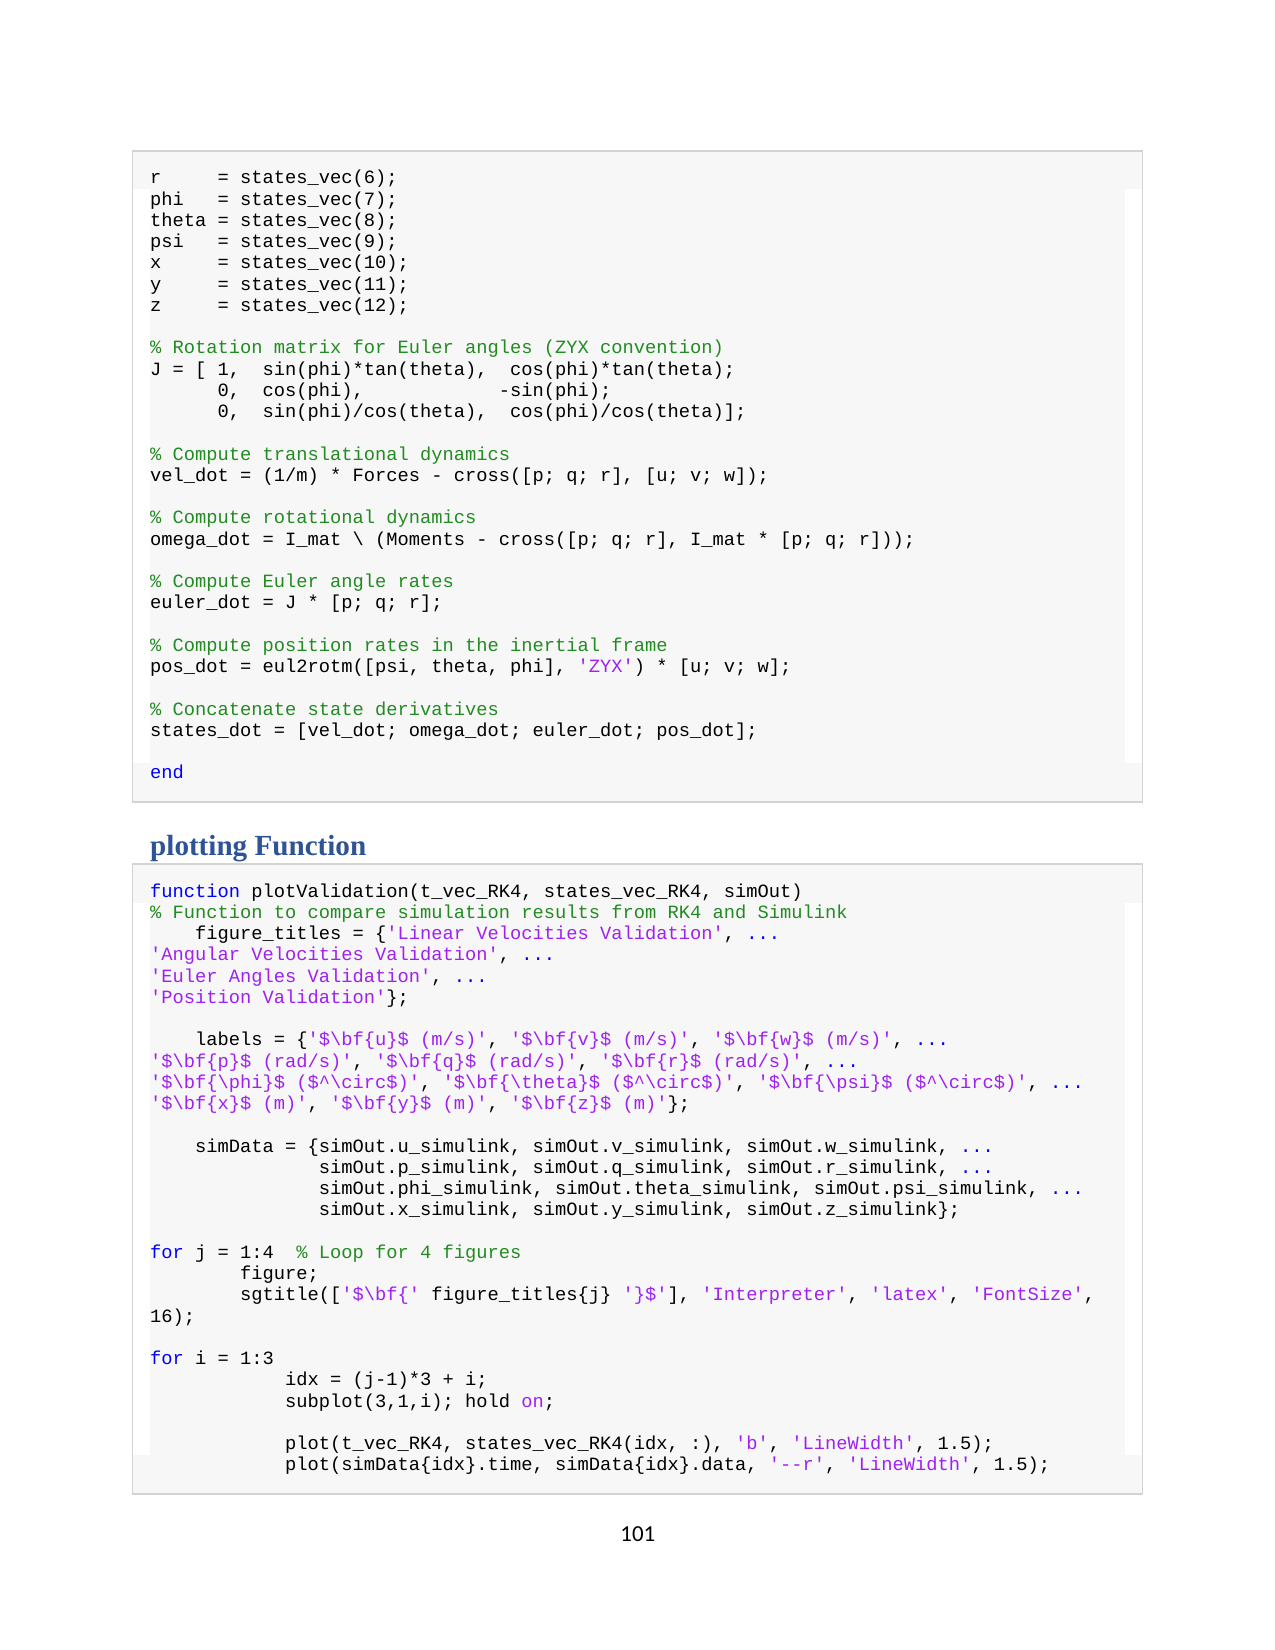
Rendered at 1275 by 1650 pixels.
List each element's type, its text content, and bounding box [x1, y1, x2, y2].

text for j = 1:4 % Loop for 4 figures [150, 1243, 1125, 1264]
text phi = states_vec(7); [150, 189, 1125, 211]
text simOut.x_simulink, simOut.y_simulink, simOut.z_simulink}; [150, 1200, 1125, 1221]
text idx = (j-1)*3 + i; [150, 1370, 1125, 1391]
text plotting Function [150, 828, 1125, 861]
text omega_dot = I_mat \ (Moments - cross([p; q; r], I_mat * [p; q; r])); [150, 529, 1125, 551]
text function plotValidation(t_vec_RK4, states_vec_RK4, simOut) [133, 865, 1142, 903]
text pos_dot = eul2rotm([psi, theta, phi], 'ZYX') * [u; v; w]; [150, 657, 1125, 678]
text % Function to compare simulation results from RK4 and Simulink [150, 903, 1125, 924]
text r = states_vec(6); [133, 152, 1142, 189]
text states_dot = [vel_dot; omega_dot; euler_dot; pos_dot]; [150, 721, 1125, 742]
text % Concatenate state derivatives [150, 699, 1125, 721]
text '$\bf{p}$ (rad/s)', '$\bf{q}$ (rad/s)', '$\bf{r}$ (rad/s)', ... [150, 1051, 1125, 1073]
text % Compute translational dynamics [150, 444, 1125, 466]
text simData = {simOut.u_simulink, simOut.v_simulink, simOut.w_simulink, ... [150, 1136, 1125, 1158]
text theta = states_vec(8); [150, 211, 1125, 232]
text % Rotation matrix for Euler angles (ZYX convention) [150, 338, 1125, 359]
text sgtitle(['$\bf{' figure_titles{j} '}$'], 'Interpreter', 'latex', 'FontSize', 16); [150, 1285, 1125, 1328]
text subplot(3,1,i); hold on; [150, 1391, 1125, 1413]
text euler_dot = J * [p; q; r]; [150, 593, 1125, 614]
text z = states_vec(12); [150, 296, 1125, 317]
text 'Euler Angles Validation', ... [150, 966, 1125, 988]
text simOut.p_simulink, simOut.q_simulink, simOut.r_simulink, ... [150, 1158, 1125, 1179]
text 0, sin(phi)/cos(theta), cos(phi)/cos(theta)]; [150, 402, 1125, 423]
text figure_titles = {'Linear Velocities Validation', ... [150, 924, 1125, 945]
text 'Position Validation'}; [150, 988, 1125, 1009]
text y = states_vec(11); [150, 274, 1125, 296]
text 0, cos(phi), -sin(phi); [150, 381, 1125, 402]
text plot(simData{idx}.time, simData{idx}.data, '--r', 'LineWidth', 1.5); [133, 1437, 1142, 1493]
text for i = 1:3 [150, 1349, 1125, 1370]
text 'Angular Velocities Validation', ... [150, 945, 1125, 966]
text J = [ 1, sin(phi)*tan(theta), cos(phi)*tan(theta); [150, 359, 1125, 381]
text labels = {'$\bf{u}$ (m/s)', '$\bf{v}$ (m/s)', '$\bf{w}$ (m/s)', ... [150, 1030, 1125, 1051]
text figure; [150, 1264, 1125, 1285]
text psi = states_vec(9); [150, 232, 1125, 253]
text simOut.phi_simulink, simOut.theta_simulink, simOut.psi_simulink, ... [150, 1179, 1125, 1200]
text vel_dot = (1/m) * Forces - cross([p; q; r], [u; v; w]); [150, 466, 1125, 487]
text '$\bf{\phi}$ ($^\circ$)', '$\bf{\theta}$ ($^\circ$)', '$\bf{\psi}$ ($^\circ$)', ... [150, 1073, 1125, 1094]
text end [133, 745, 1142, 801]
text % Compute Euler angle rates [150, 572, 1125, 593]
text % Compute rotational dynamics [150, 508, 1125, 529]
text x = states_vec(10); [150, 253, 1125, 274]
text '$\bf{x}$ (m)', '$\bf{y}$ (m)', '$\bf{z}$ (m)'}; [150, 1094, 1125, 1115]
text % Compute position rates in the inertial frame [150, 636, 1125, 657]
